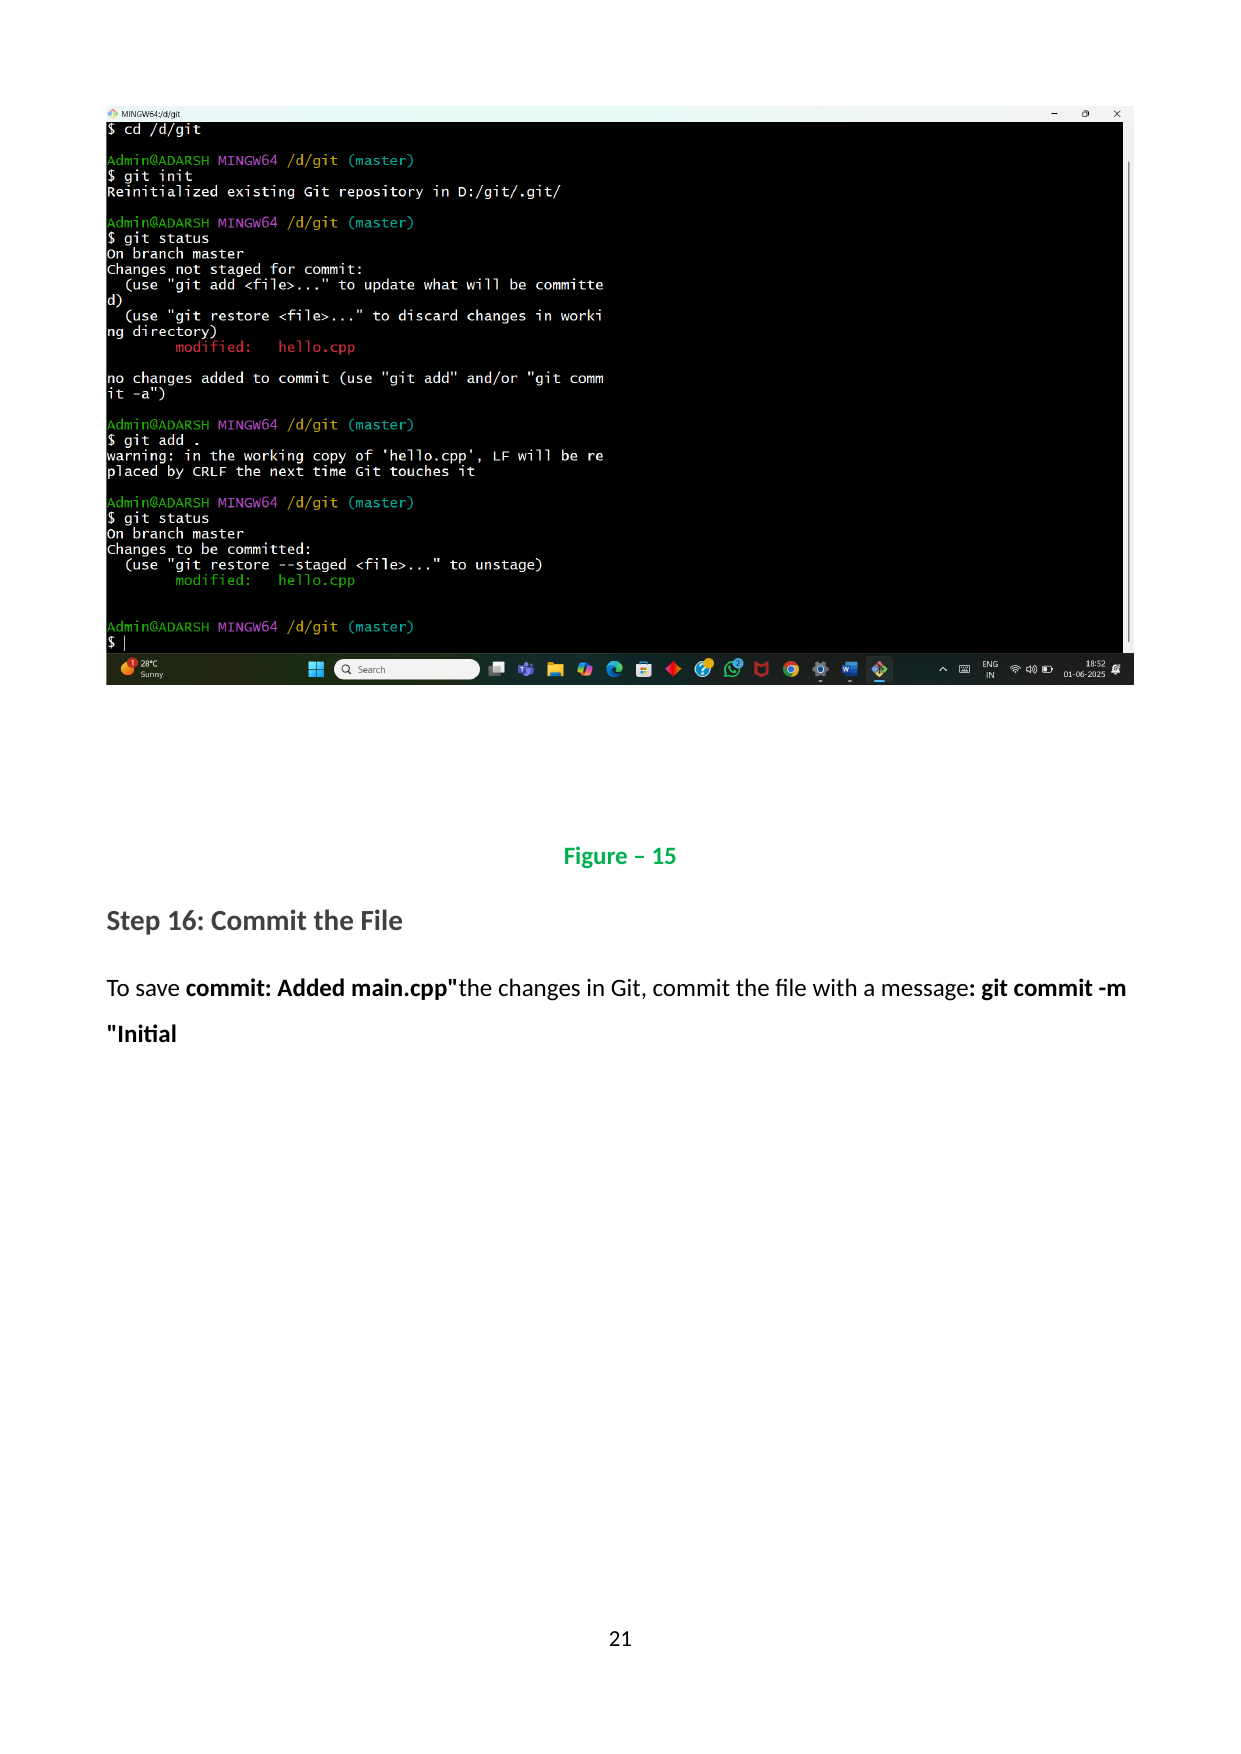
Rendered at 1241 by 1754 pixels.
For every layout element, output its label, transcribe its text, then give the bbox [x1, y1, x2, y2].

text Figure – 15 [106, 840, 1134, 870]
text To save commit: Added main.cpp"the changes in Git, commit the file with a message: git commit -m "Initial [106, 972, 1134, 1048]
picture [106, 106, 1134, 685]
text Step 16: Commit the File [106, 902, 1134, 938]
